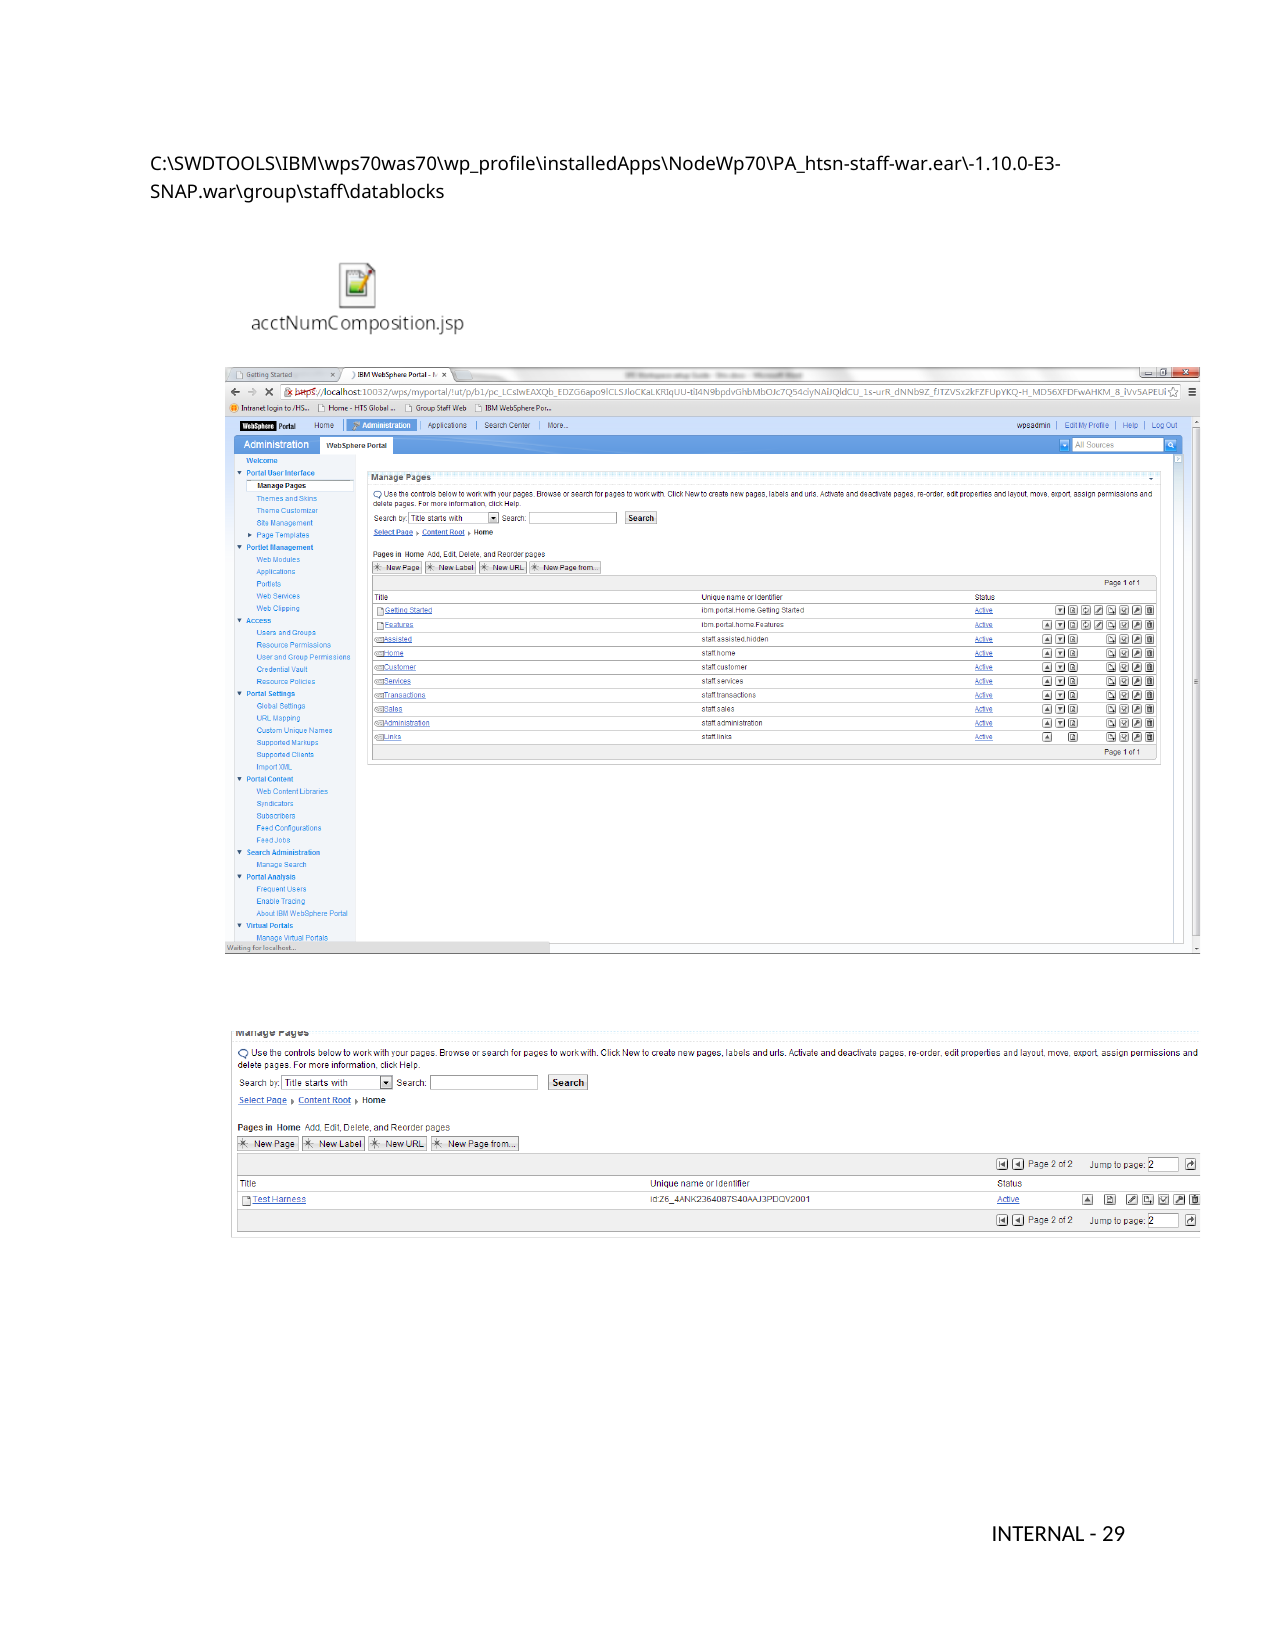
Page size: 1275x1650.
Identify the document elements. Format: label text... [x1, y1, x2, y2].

picture [225, 367, 1200, 954]
picture [225, 1031, 1200, 1273]
text C:\SWDTOOLS\IBM\wps70was70\wp_profile\installedApps\NodeWp70\PA_htsn-staff-war.ear\-1.10.0-E3-SNAP.war\group\staff\datablocks [150, 150, 1125, 204]
